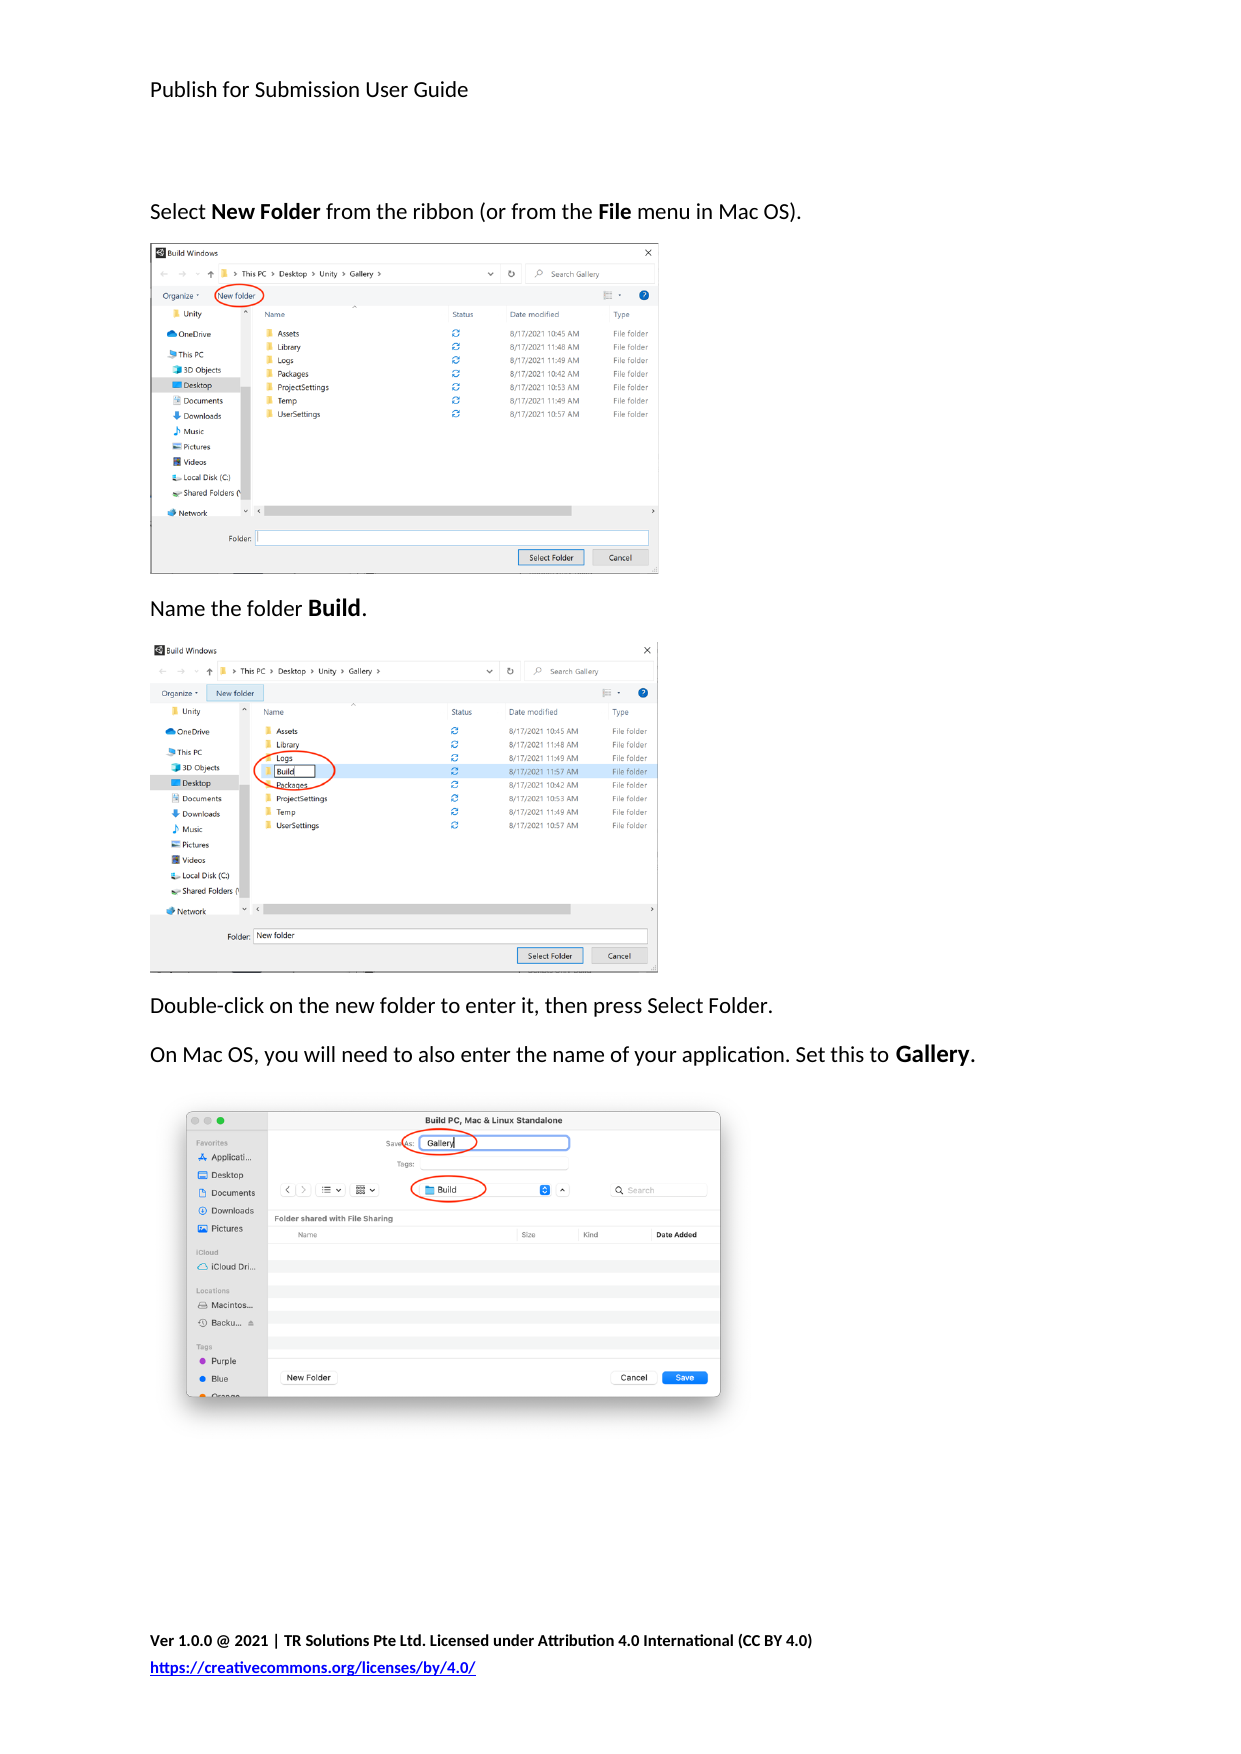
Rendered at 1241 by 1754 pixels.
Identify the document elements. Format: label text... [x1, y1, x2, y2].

picture [150, 243, 659, 574]
text Select New Folder from the ribbon (or from the File menu in Mac OS). [150, 197, 1090, 225]
text On Mac OS, you will need to also enter the name of your application. Set this to Gallery. [150, 1038, 1090, 1068]
text Double-click on the new folder to enter it, then press Select Folder. [150, 991, 1090, 1019]
text Name the folder Build. [150, 592, 1090, 623]
picture [150, 1087, 756, 1444]
picture [150, 642, 658, 973]
